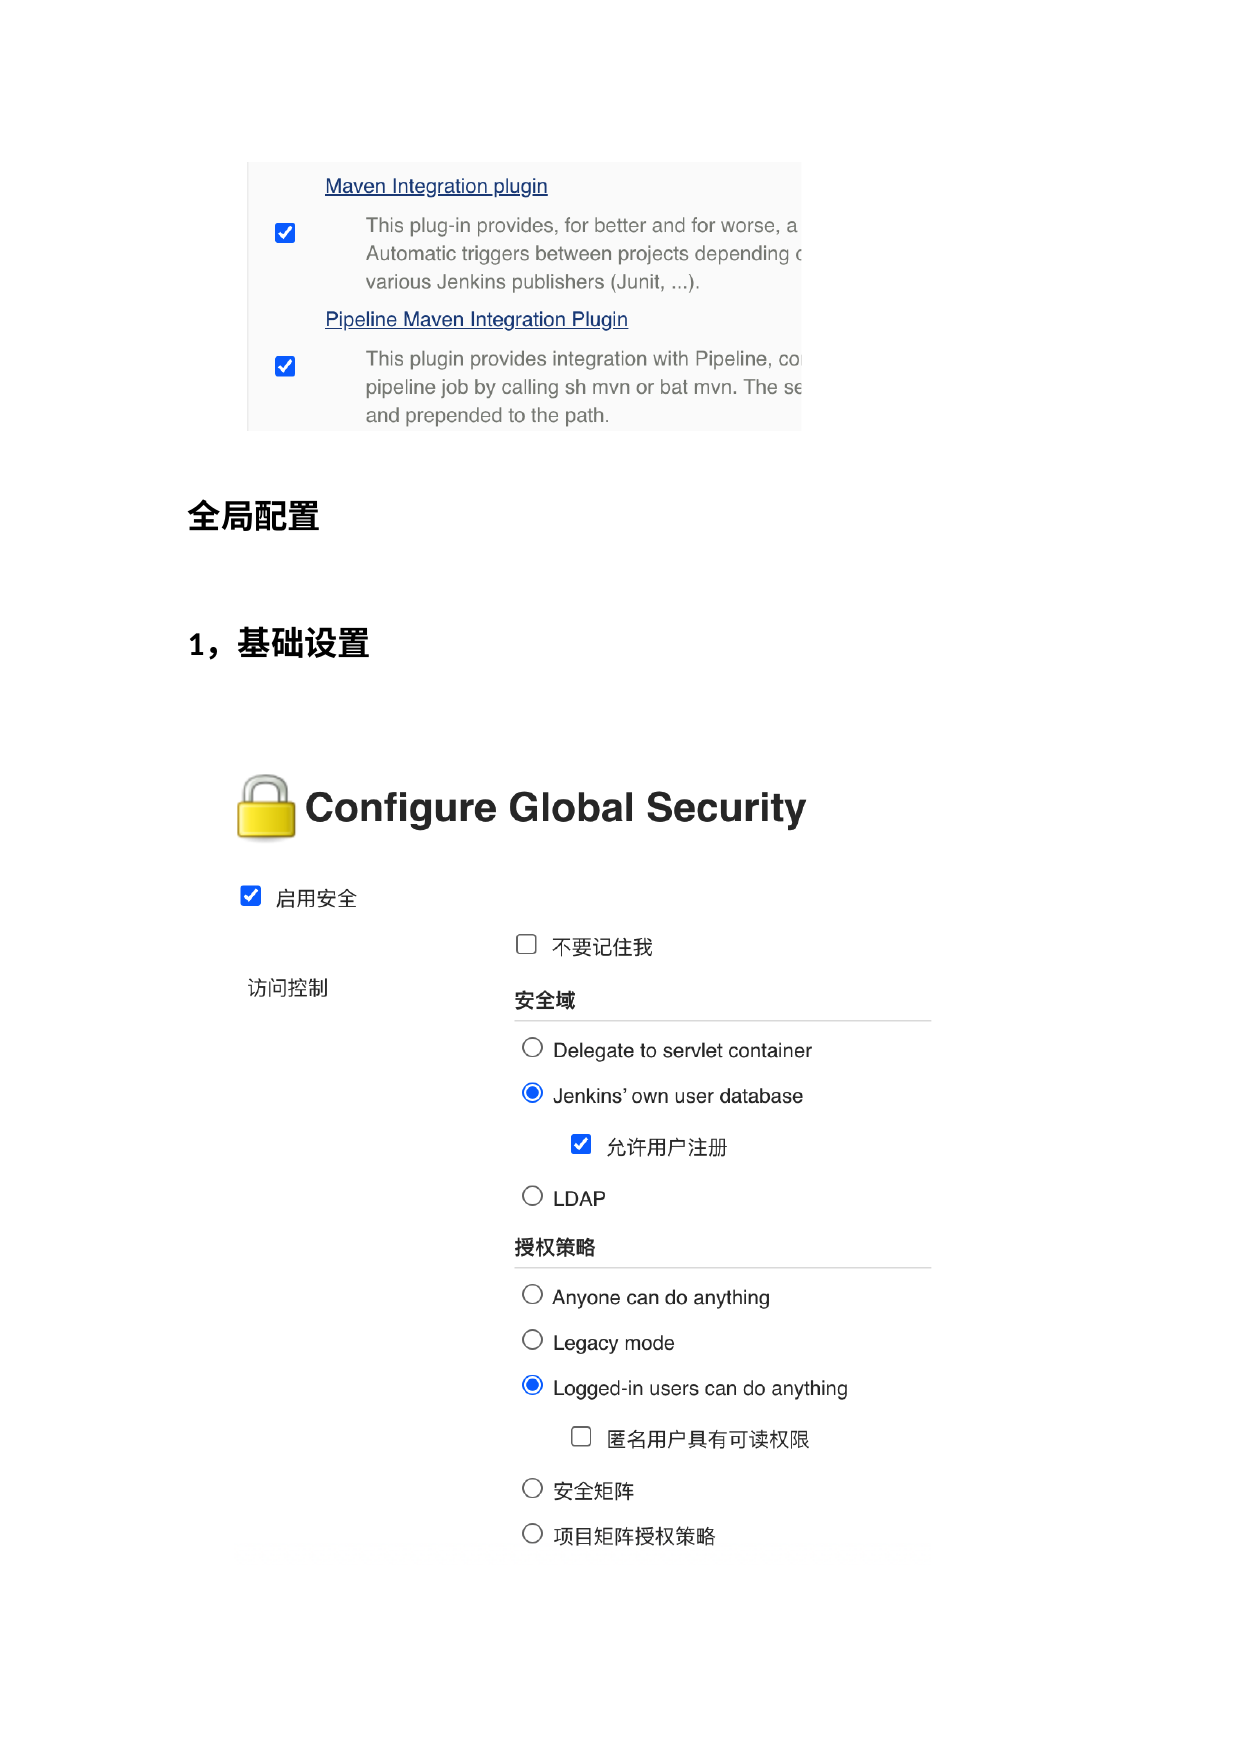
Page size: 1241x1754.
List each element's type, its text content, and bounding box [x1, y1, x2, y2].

subtitle 全局配置 [187, 482, 1053, 547]
picture [187, 162, 802, 431]
subtitle 1，基础设置 [187, 608, 1053, 673]
picture [187, 735, 932, 1565]
